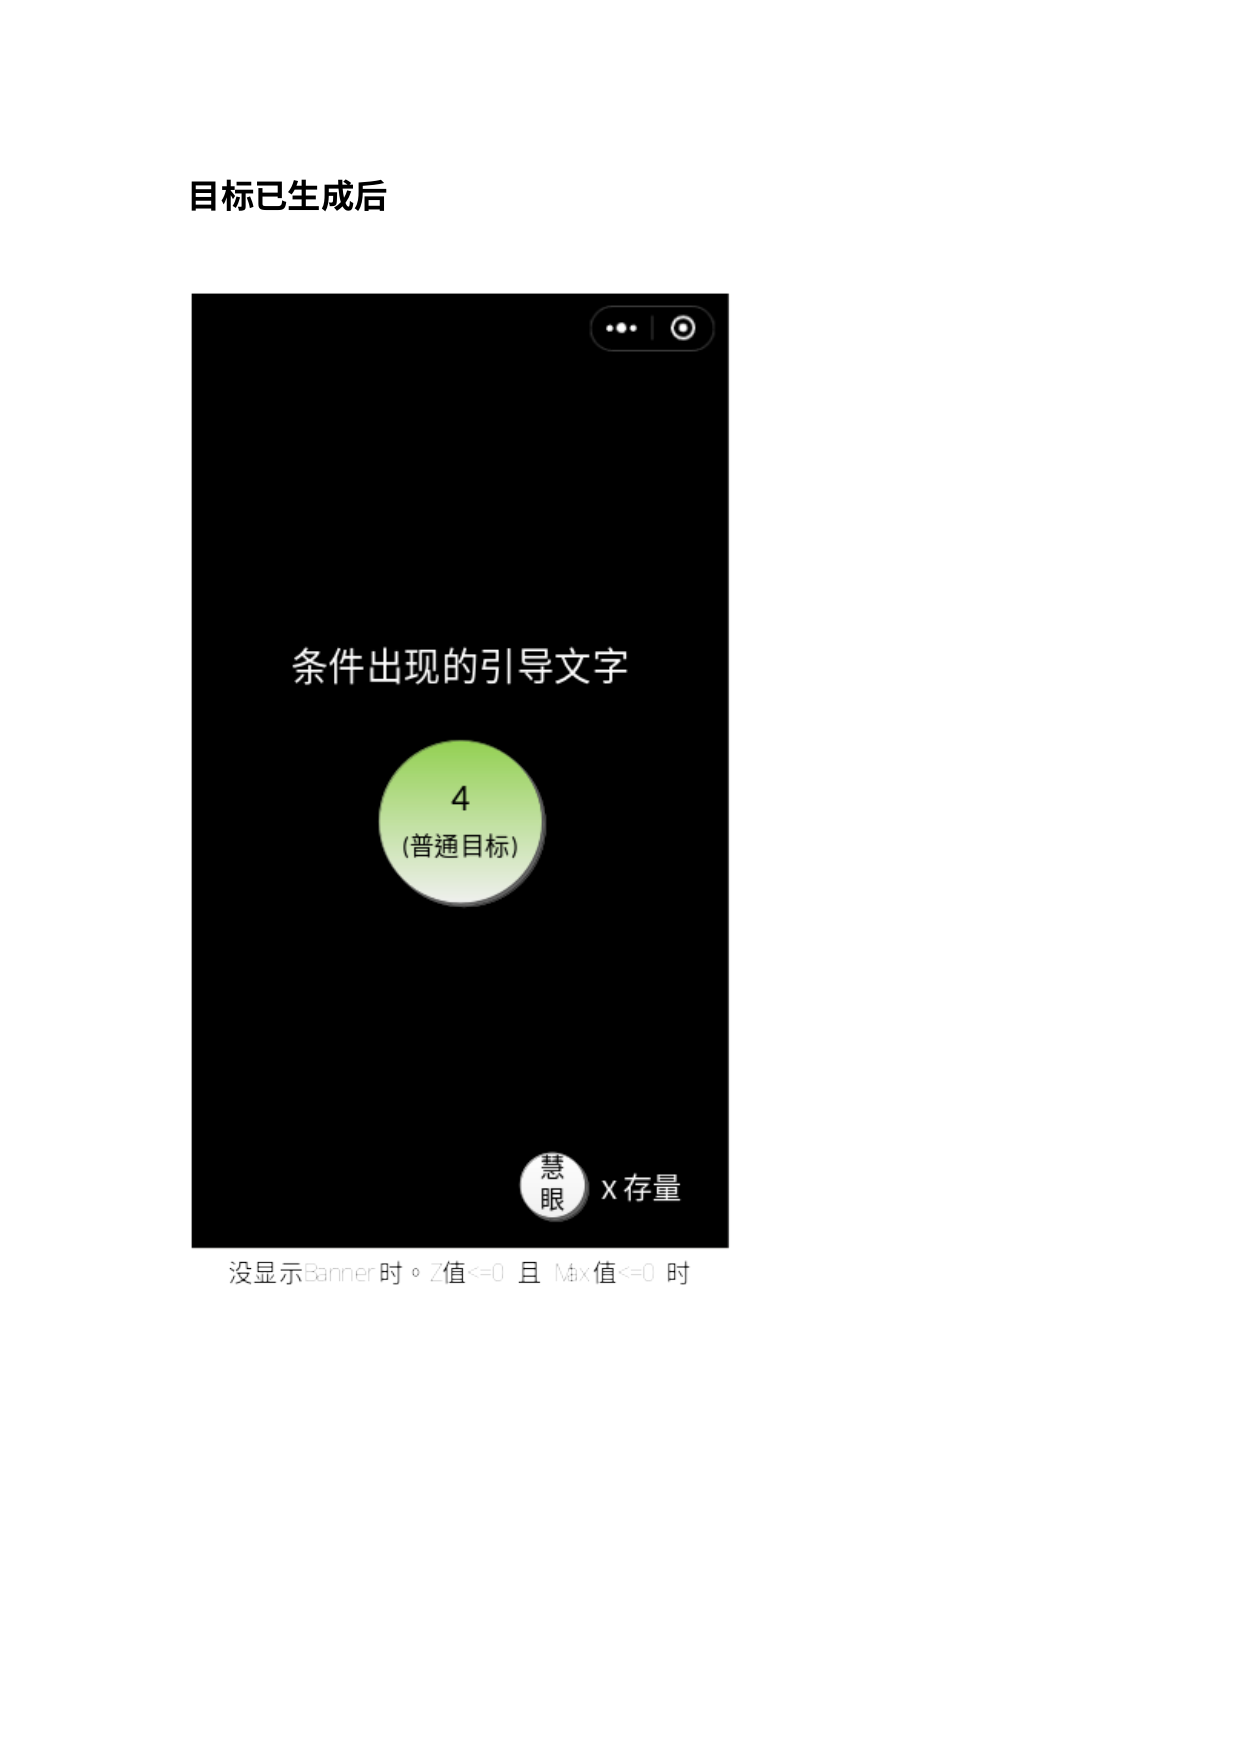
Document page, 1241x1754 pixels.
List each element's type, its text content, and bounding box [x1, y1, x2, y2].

subtitle 目标已生成后 [187, 162, 1053, 227]
